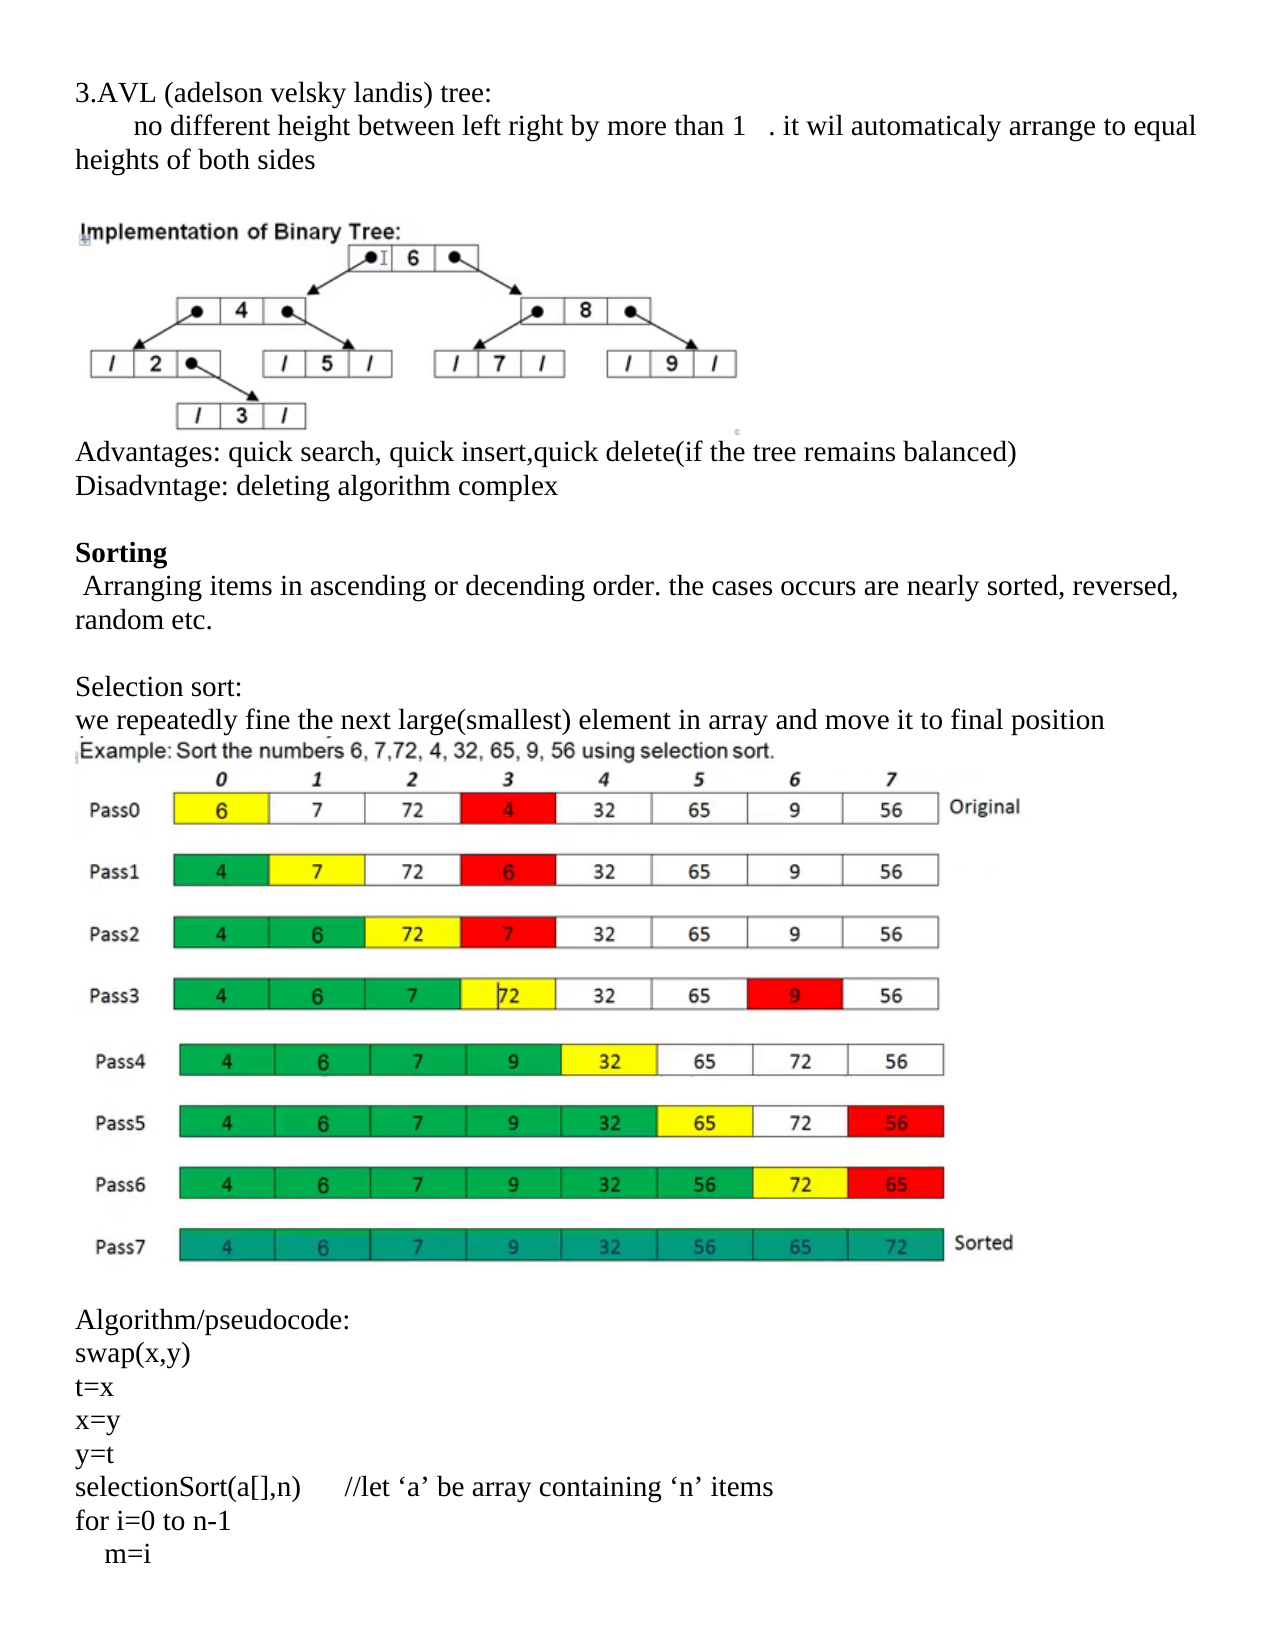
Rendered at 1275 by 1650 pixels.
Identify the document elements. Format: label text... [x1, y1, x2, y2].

picture [75, 736, 1034, 1028]
text no different height between left right by more than 1 . it wil automaticaly arrange to equal heights of both sides [75, 108, 1200, 176]
text swap(x,y) [75, 1335, 1200, 1369]
text Selection sort: [75, 669, 1200, 702]
text Advantages: quick search, quick insert,quick delete(if the tree remains balanced) [75, 434, 1200, 468]
text 3.AVL (adelson velsky landis) tree: [75, 75, 1200, 108]
text m=i [75, 1537, 1200, 1570]
text t=x [75, 1369, 1200, 1402]
text Algorithm/pseudocode: [75, 1302, 1200, 1335]
text selectionSort(a[],n) //let ‘a’ be array containing ‘n’ items [75, 1469, 1200, 1503]
picture [90, 1039, 1024, 1267]
text Disadvntage: deleting algorithm complex [75, 468, 1200, 501]
picture [75, 209, 740, 435]
text Sorting [75, 535, 1200, 568]
text for i=0 to n-1 [75, 1503, 1200, 1537]
text Arranging items in ascending or decending order. the cases occurs are nearly sorted, reversed, random etc. [75, 568, 1200, 635]
text x=y [75, 1402, 1200, 1436]
text y=t [75, 1436, 1200, 1469]
